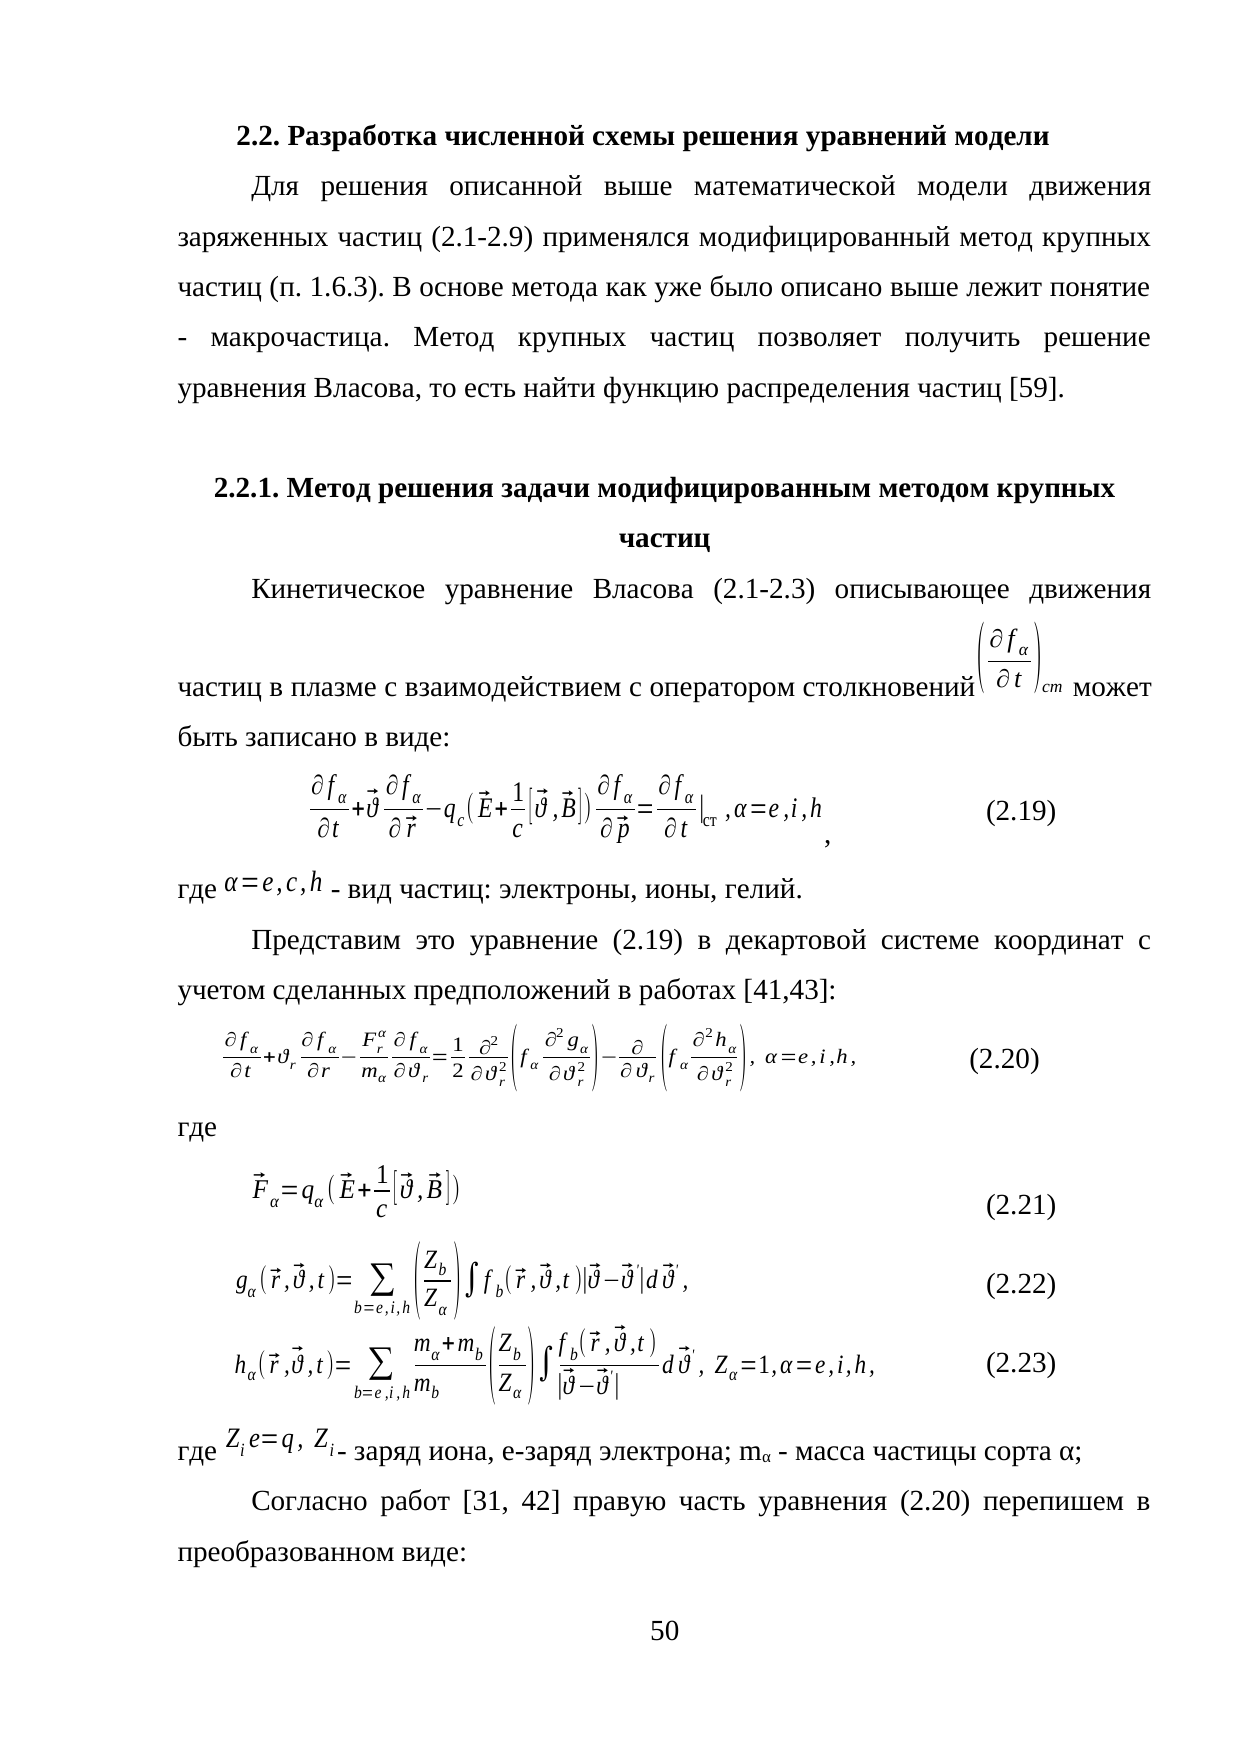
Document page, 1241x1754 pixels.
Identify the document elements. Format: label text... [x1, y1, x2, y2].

text Для решения описанной выше математической модели движения заряженных частиц (2.1-2.9) применялся модифицированный метод крупных частиц (п. 1.6.3). В основе метода как уже было описано выше лежит понятие - макрочастица. Метод крупных частиц позволяет получить решение уравнения Власова, то есть найти функцию распределения частиц [59]. [177, 168, 1152, 403]
text где - заряд иона, е-заряд электрона; mα - масса частицы сорта α; [177, 1423, 1152, 1467]
text где [177, 1109, 1152, 1143]
table_header (2.19) [901, 770, 1106, 866]
table_header (2.20) [884, 1023, 1106, 1109]
text Кинетическое уравнение Власова (2.1-2.3) описывающее движения частиц в плазме с взаимодействием с оператором столкновений может быть записано в виде: [177, 571, 1152, 753]
table_header , [223, 770, 901, 866]
text 2.2. Разработка численной схемы решения уравнений модели [177, 118, 1152, 152]
table_header (2.21) (2.22) (2.23) [901, 1160, 1106, 1423]
text Представим это уравнение (2.19) в декартовой системе координат с учетом сделанных предположений в работах [41,43]: [177, 922, 1152, 1006]
text где - вид частиц: электроны, ионы, гелий. [177, 866, 1152, 905]
text Согласно работ [31, 42] правую часть уравнения (2.20) перепишем в преобразованном виде: [177, 1483, 1152, 1567]
table_header [223, 1160, 901, 1423]
text 2.2.1. Метод решения задачи модифицированным методом крупных [177, 470, 1152, 504]
table_header [223, 1023, 884, 1109]
text частиц [177, 521, 1152, 554]
